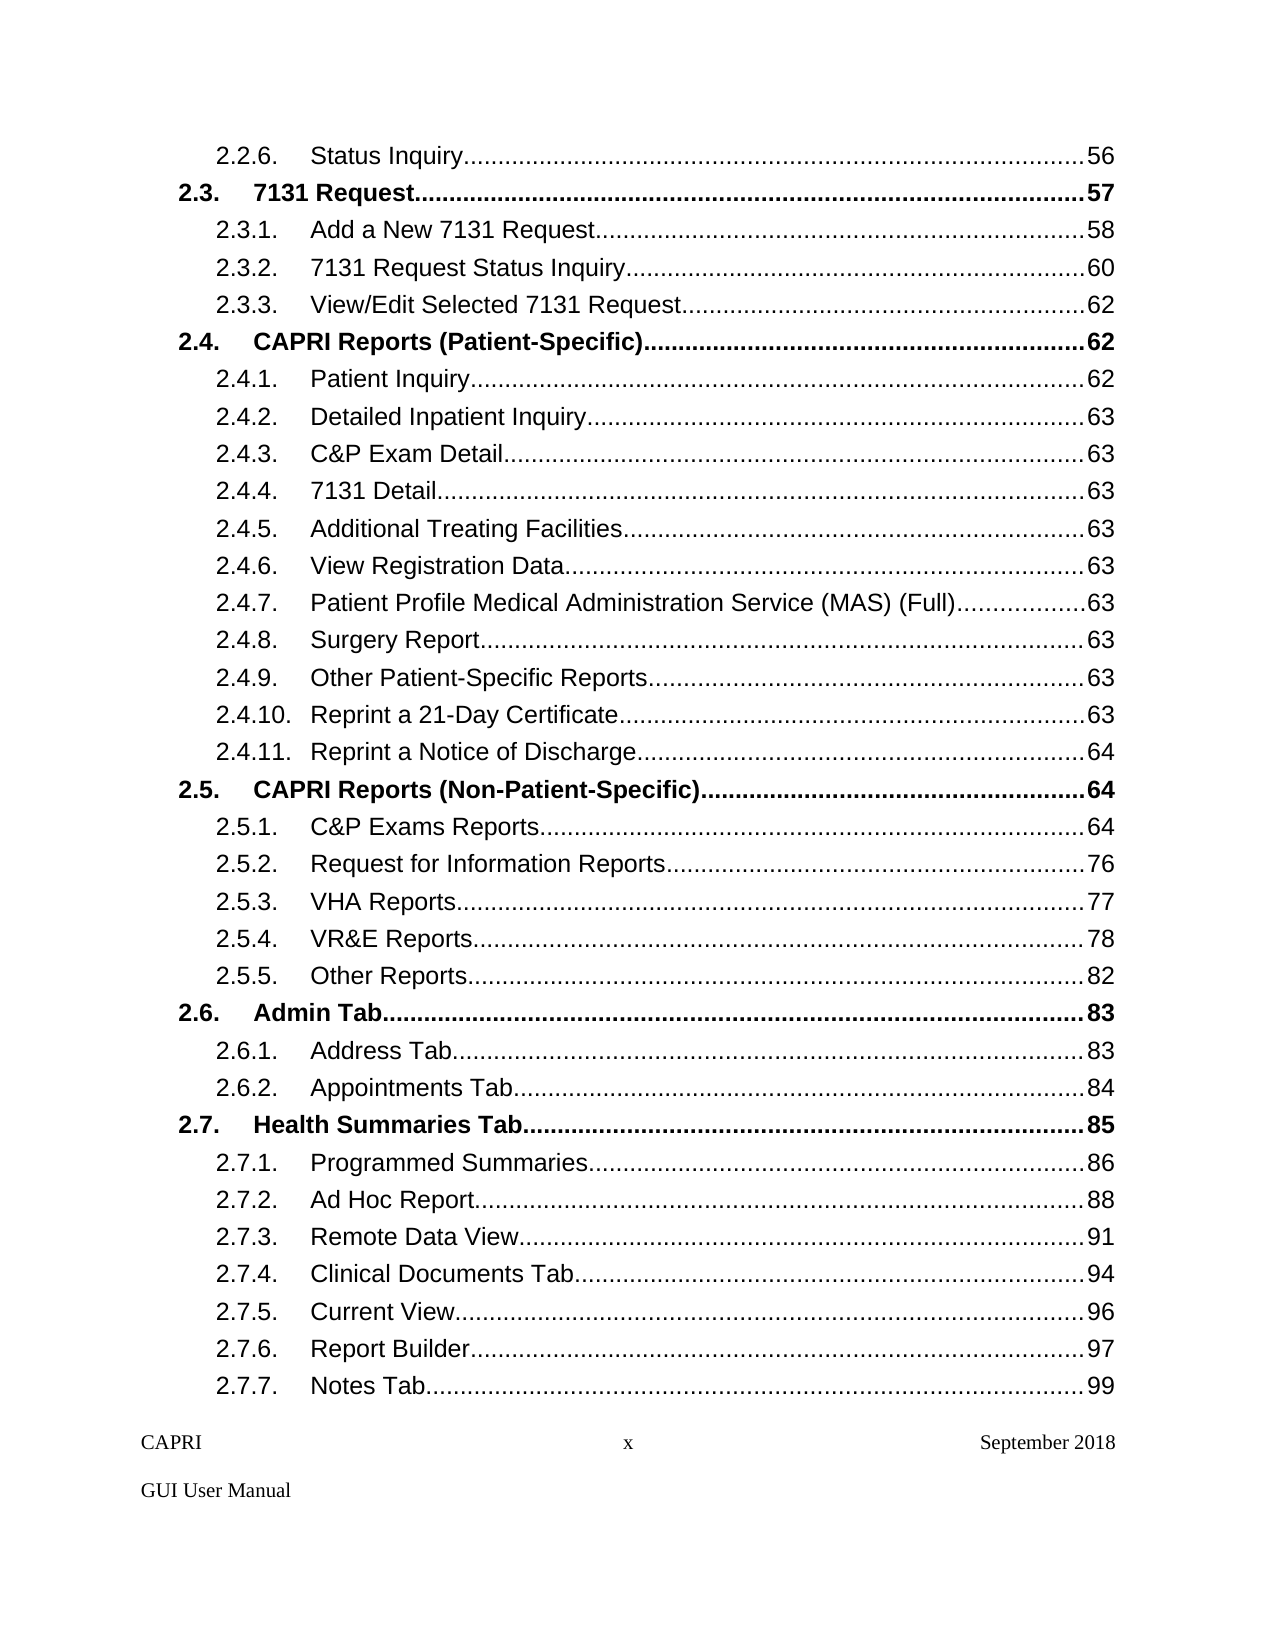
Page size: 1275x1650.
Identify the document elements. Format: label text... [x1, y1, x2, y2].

text 2.4.3. C&P Exam Detail 63 [216, 439, 1144, 468]
text 2.7.5. Current View 96 [216, 1297, 1144, 1325]
text 2.2.6. Status Inquiry 56 [216, 141, 1144, 169]
text 2.4.9. Other Patient-Specific Reports 63 [216, 663, 1144, 691]
text 2.4.1. Patient Inquiry 62 [216, 364, 1144, 393]
text 2.5.3. VHA Reports 77 [216, 886, 1144, 915]
text 2.4.2. Detailed Inpatient Inquiry 63 [216, 402, 1144, 430]
text 2.3.1. Add a New 7131 Request 58 [216, 215, 1144, 244]
text 2.7.2. Ad Hoc Report 88 [216, 1185, 1144, 1213]
text 2.6. Admin Tab 83 [178, 998, 1144, 1027]
text 2.5. CAPRI Reports (Non-Patient-Specific) 64 [178, 774, 1144, 803]
text 2.4.10. Reprint a 21-Day Certificate 63 [216, 700, 1144, 729]
text 2.5.5. Other Reports 82 [216, 961, 1144, 990]
text 2.3. 7131 Request 57 [178, 178, 1144, 207]
text 2.7. Health Summaries Tab 85 [178, 1110, 1144, 1139]
text 2.5.1. C&P Exams Reports 64 [216, 812, 1144, 841]
text 2.6.2. Appointments Tab 84 [216, 1073, 1144, 1102]
text 2.6.1. Address Tab 83 [216, 1036, 1144, 1064]
text 2.7.7. Notes Tab 99 [216, 1371, 1144, 1400]
text 2.5.2. Request for Information Reports 76 [216, 849, 1144, 878]
text 2.4.5. Additional Treating Facilities 63 [216, 513, 1144, 542]
text 2.7.3. Remote Data View 91 [216, 1222, 1144, 1251]
text 2.3.3. View/Edit Selected 7131 Request 62 [216, 290, 1144, 318]
text 2.4.7. Patient Profile Medical Administration Service (MAS) (Full) 63 [216, 588, 1144, 617]
text 2.4.6. View Registration Data 63 [216, 551, 1144, 579]
text 2.4.11. Reprint a Notice of Discharge 64 [216, 737, 1144, 766]
text 2.4.8. Surgery Report 63 [216, 625, 1144, 654]
text 2.5.4. VR&E Reports 78 [216, 924, 1144, 952]
text 2.4.4. 7131 Detail 63 [216, 476, 1144, 505]
text 2.4. CAPRI Reports (Patient-Specific) 62 [178, 327, 1144, 356]
text 2.7.4. Clinical Documents Tab 94 [216, 1259, 1144, 1288]
text 2.7.6. Report Builder 97 [216, 1334, 1144, 1363]
text 2.3.2. 7131 Request Status Inquiry 60 [216, 252, 1144, 281]
text 2.7.1. Programmed Summaries 86 [216, 1147, 1144, 1176]
